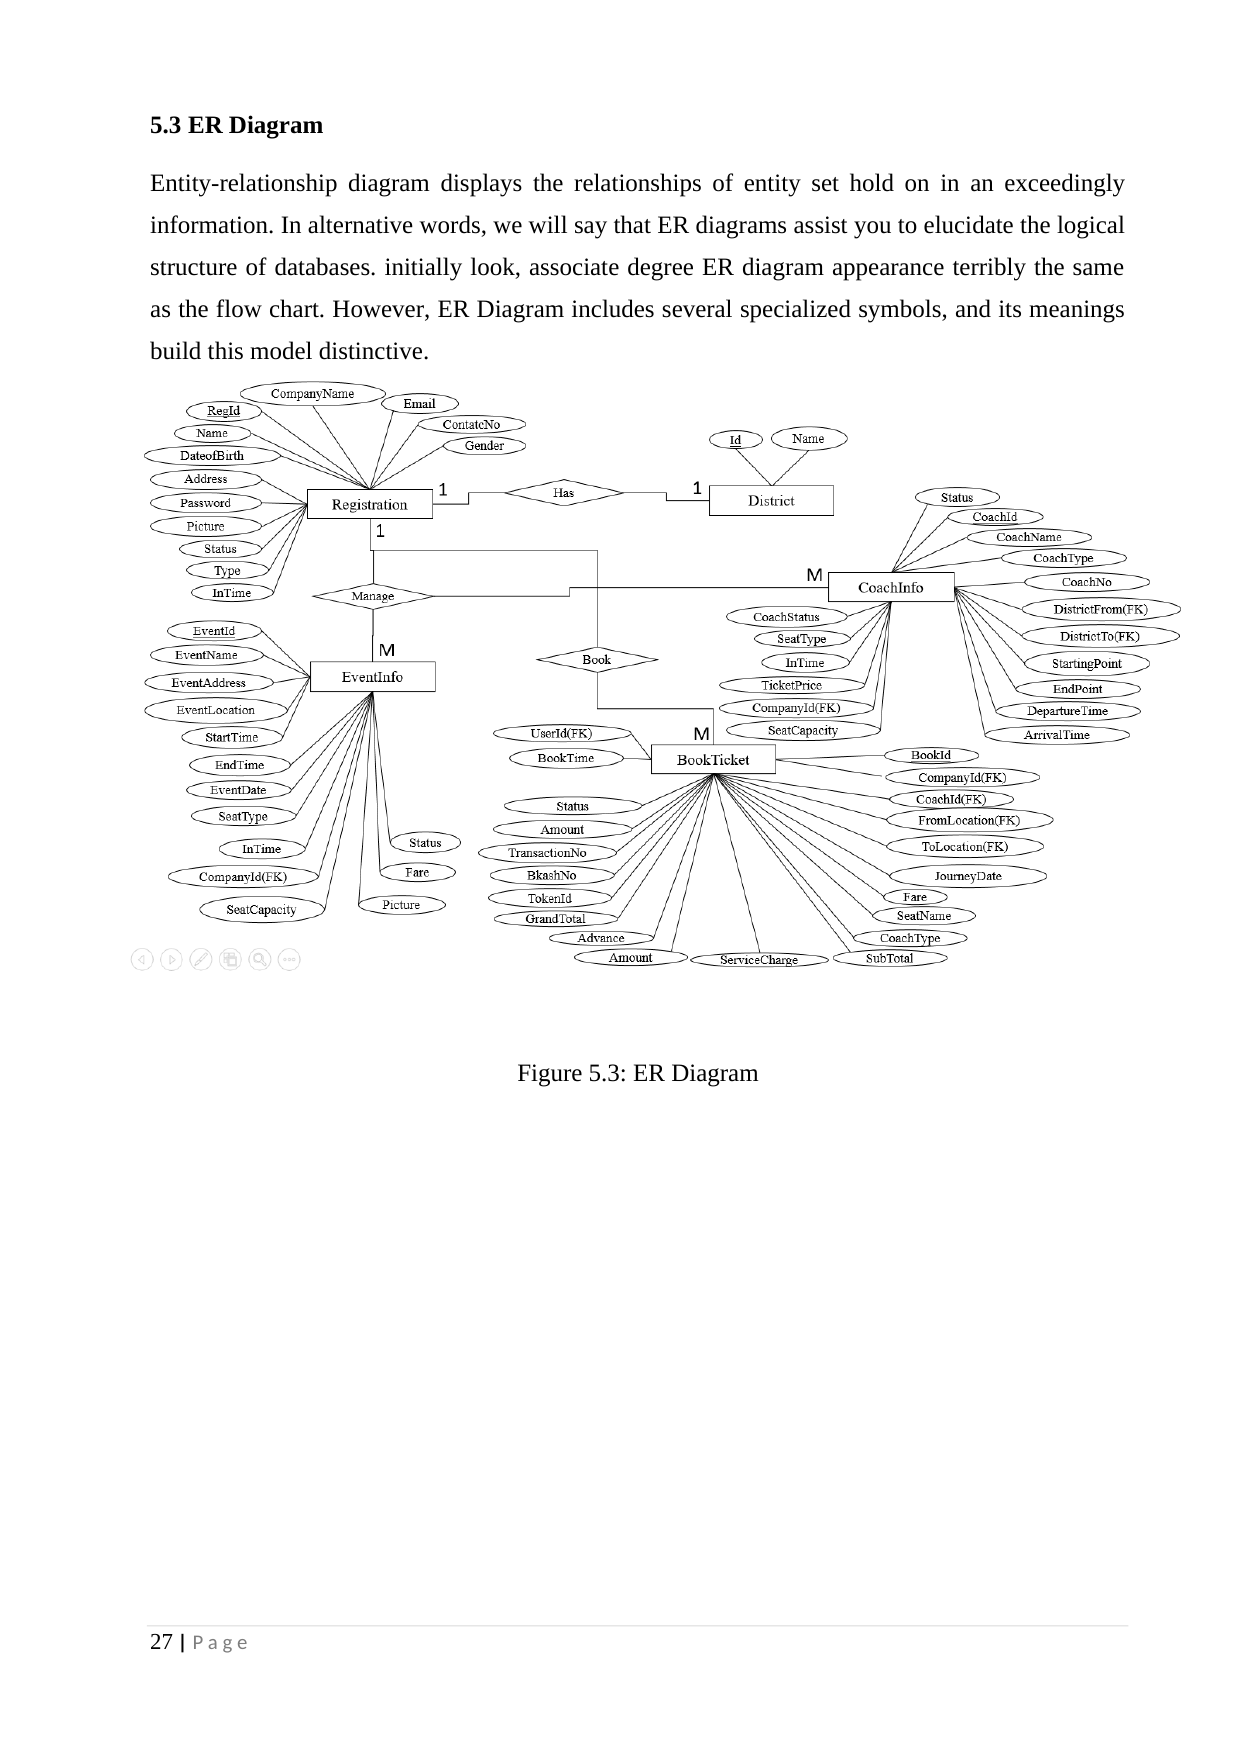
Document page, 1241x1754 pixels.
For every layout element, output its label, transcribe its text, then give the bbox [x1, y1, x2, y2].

text Figure 5.3: ER Diagram [148, 1058, 1128, 1087]
subtitle ER Diagram [150, 110, 1182, 139]
picture [127, 378, 1184, 973]
text Entity-relationship diagram displays the relationships of entity set hold on in an exceedingly information. In alternative words, we will say that ER diagrams assist you to elucidate the logical structure of databases. initially look, associate degree ER diagram appearance terribly the same as the flow chart. However, ER Diagram includes several specialized symbols, and its meanings build this model distinctive. [150, 168, 1126, 364]
